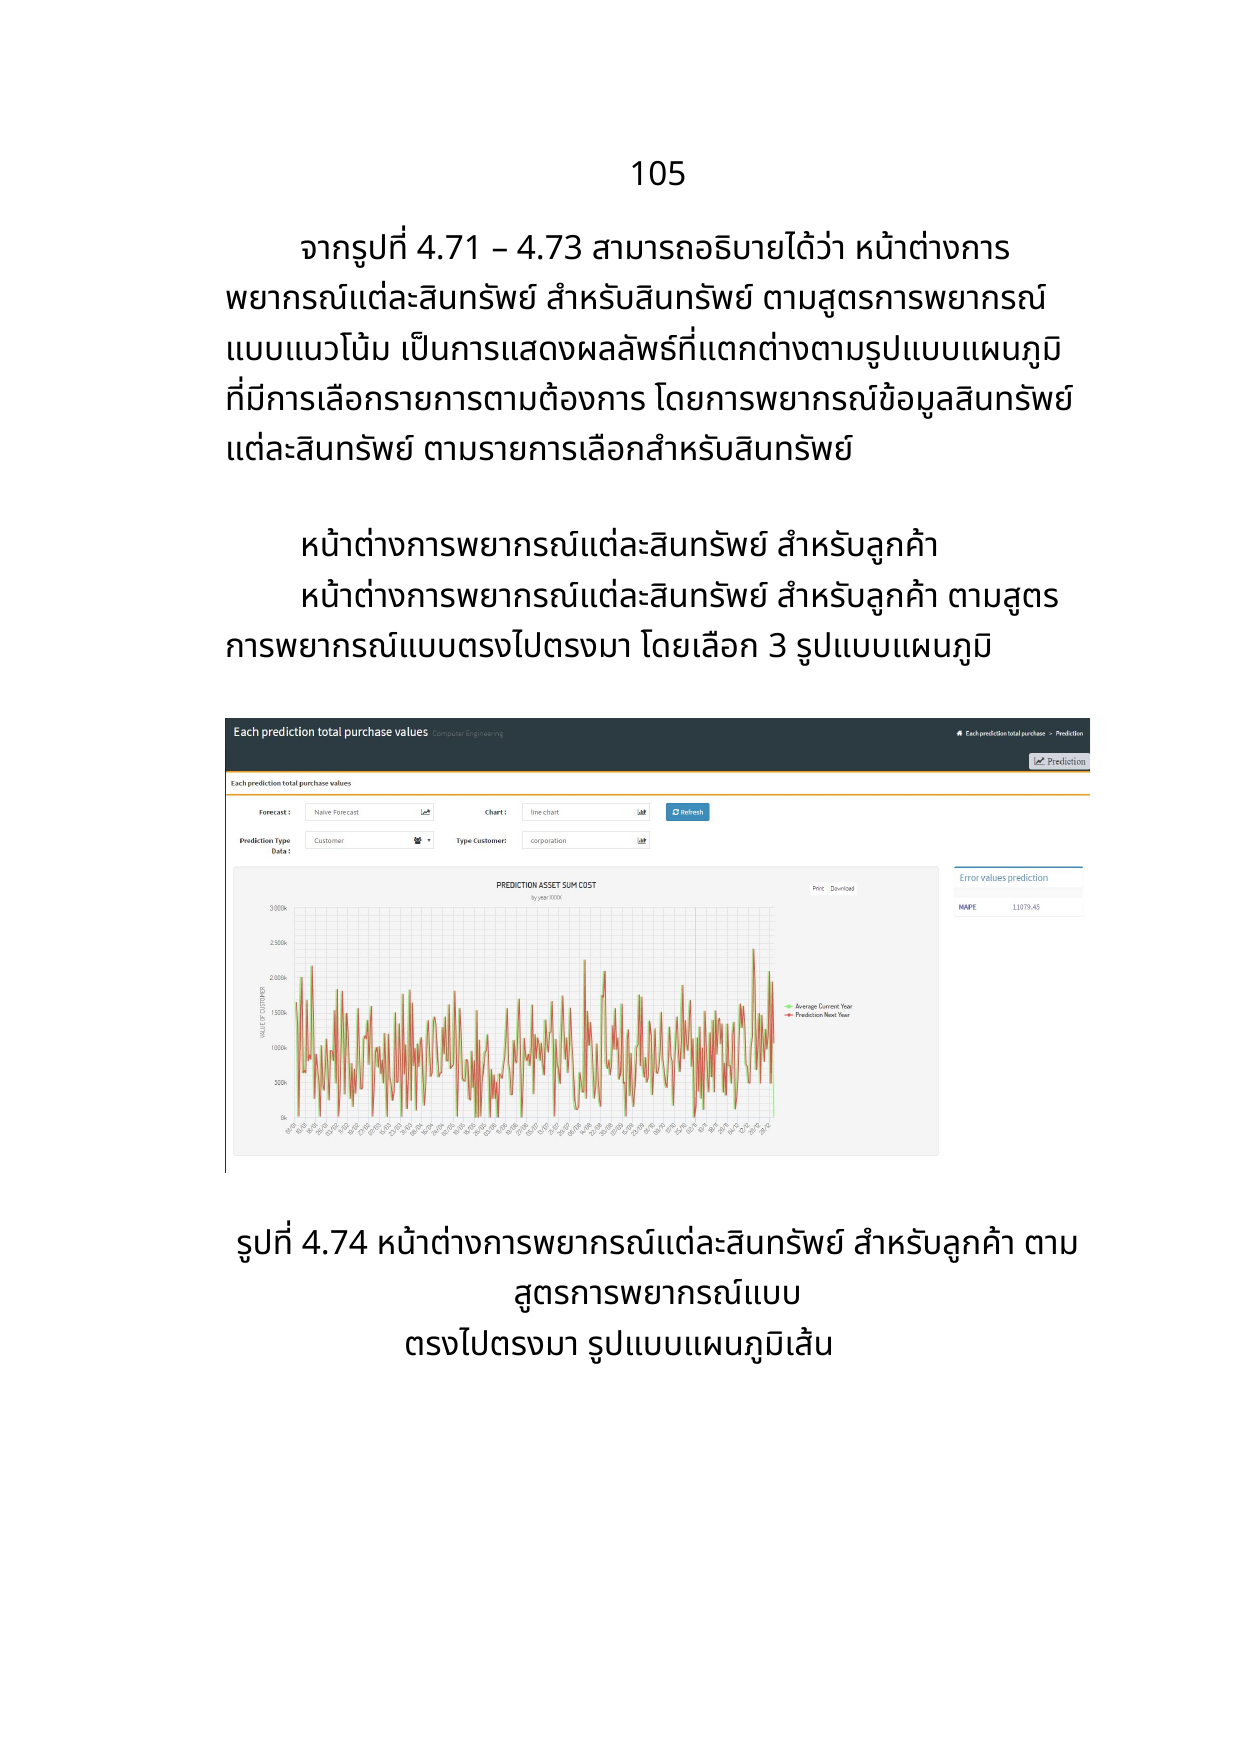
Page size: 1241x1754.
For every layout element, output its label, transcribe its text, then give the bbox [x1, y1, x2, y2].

text จากรูปที่ 4.71 – 4.73 สามารถอธิบายได้ว่า หน้าต่างการพยากรณ์แต่ละสินทรัพย์ สำหรับสินทรัพย์ ตามสูตรการพยากรณ์แบบแนวโน้ม เป็นการแสดงผลลัพธ์ที่แตกต่างตามรูปแบบแผนภูมิ ที่มีการเลือกรายการตามต้องการ โดยการพยากรณ์ข้อมูลสินทรัพย์ แต่ละสินทรัพย์ ตามรายการเลือกสำหรับสินทรัพย์ [225, 223, 1090, 476]
text หน้าต่างการพยากรณ์แต่ละสินทรัพย์ สำหรับลูกค้า [225, 521, 1090, 572]
text ตรงไปตรงมา รูปแบบแผนภูมิเส้น [225, 1319, 1090, 1370]
text รูปที่ 4.74 หน้าต่างการพยากรณ์แต่ละสินทรัพย์ สำหรับลูกค้า ตามสูตรการพยากรณ์แบบ [225, 1218, 1090, 1319]
text หน้าต่างการพยากรณ์แต่ละสินทรัพย์ สำหรับลูกค้า ตามสูตรการพยากรณ์แบบตรงไปตรงมา โดยเลือก 3 รูปแบบแผนภูมิ [225, 572, 1090, 673]
picture [225, 718, 1091, 1173]
